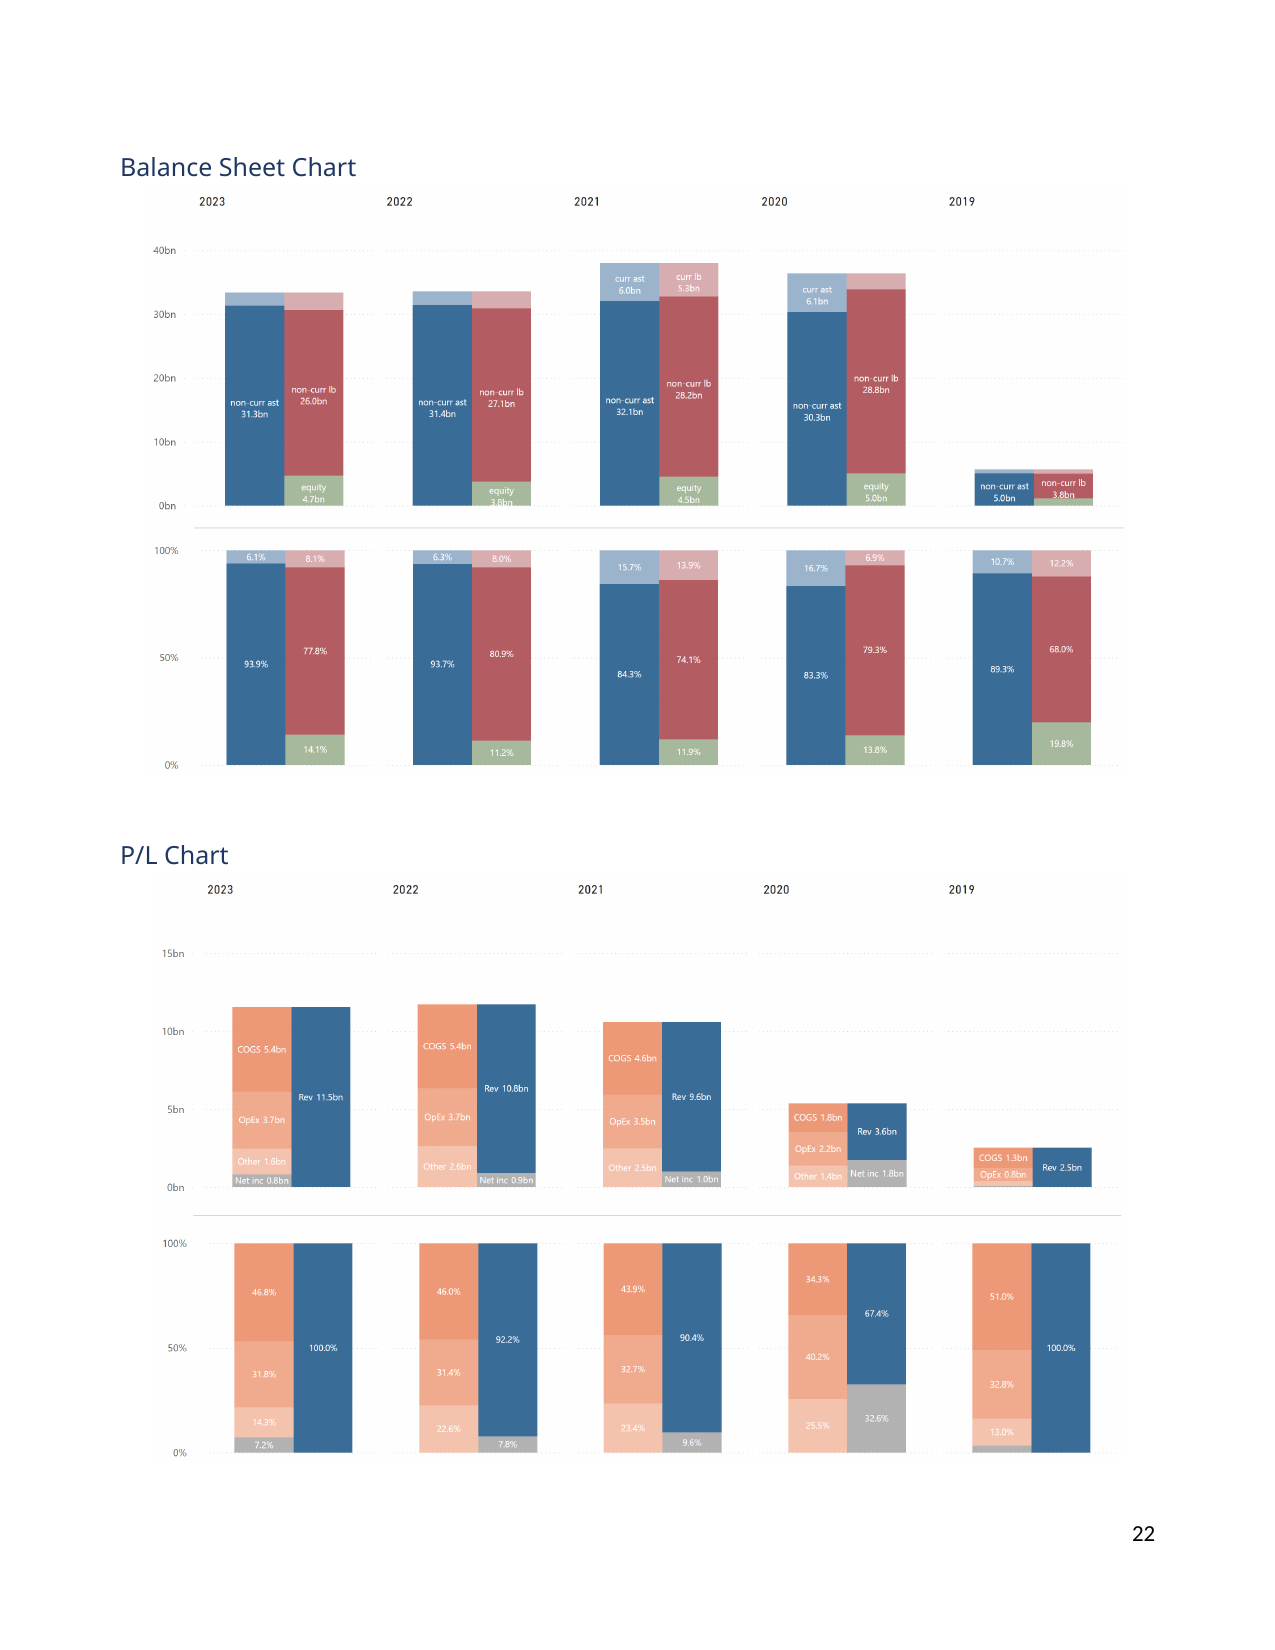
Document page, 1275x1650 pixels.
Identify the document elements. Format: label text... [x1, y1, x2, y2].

picture [152, 874, 1123, 1460]
subtitle P/L Chart [120, 838, 1155, 872]
subtitle Balance Sheet Chart [120, 150, 1155, 184]
picture [146, 186, 1129, 772]
